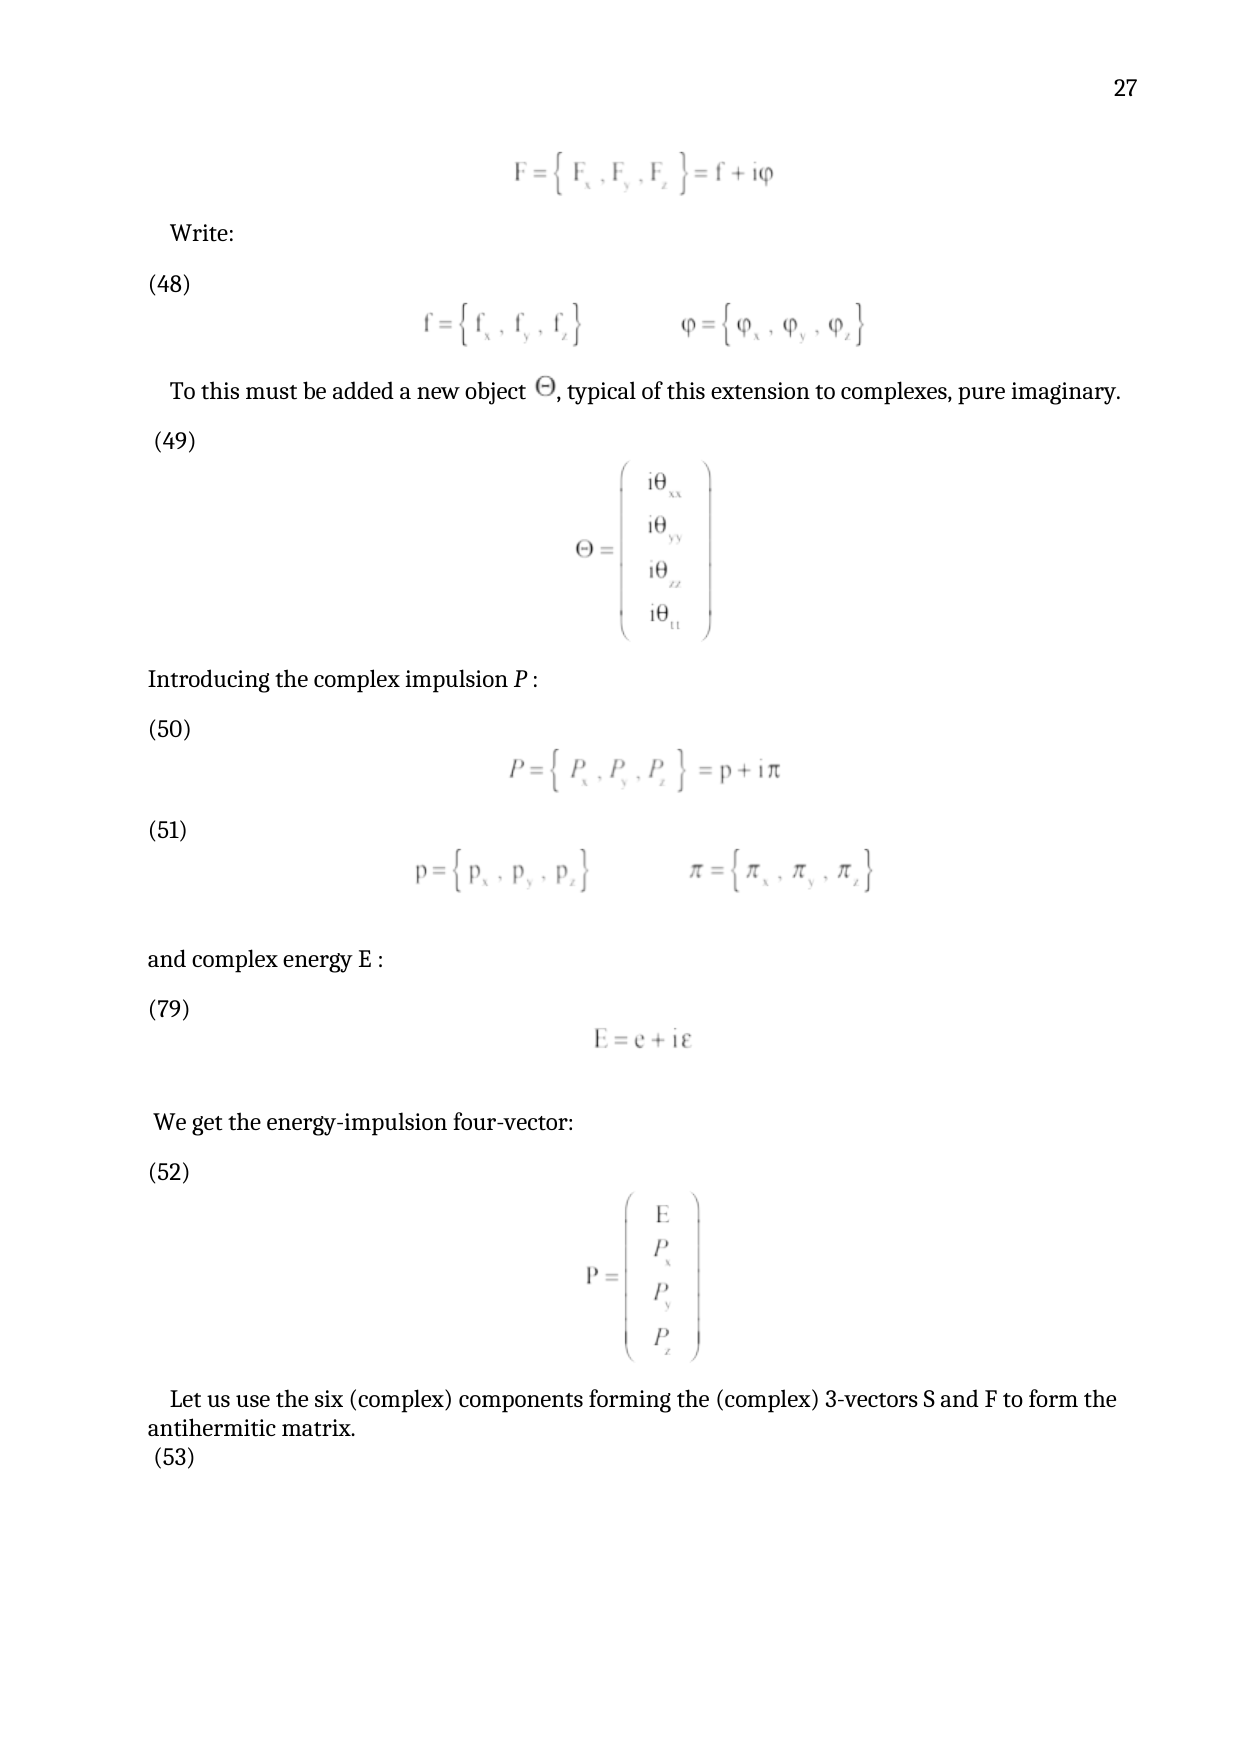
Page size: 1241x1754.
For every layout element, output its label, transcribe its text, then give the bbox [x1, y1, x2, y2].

list (53) [148, 1443, 1138, 1471]
text Let us use the six (complex) components forming the (complex) 3-vectors S and F to form the antihermitic matrix. [148, 1385, 1138, 1443]
list We get the energy-impulsion four-vector: [148, 1086, 1138, 1136]
text To this must be added a new object , typical of this extension to complexes, pure imaginary. [148, 369, 1138, 405]
list (51) [148, 794, 1138, 844]
list (50) [148, 694, 1138, 744]
list (52) [148, 1136, 1138, 1186]
list Write: [148, 198, 1138, 248]
list Introducing the complex impulsion P : [148, 643, 1138, 694]
list and complex energy E : [148, 923, 1138, 973]
list (79) [148, 973, 1138, 1024]
list (48) [148, 248, 1138, 298]
list (49) [148, 405, 1138, 456]
